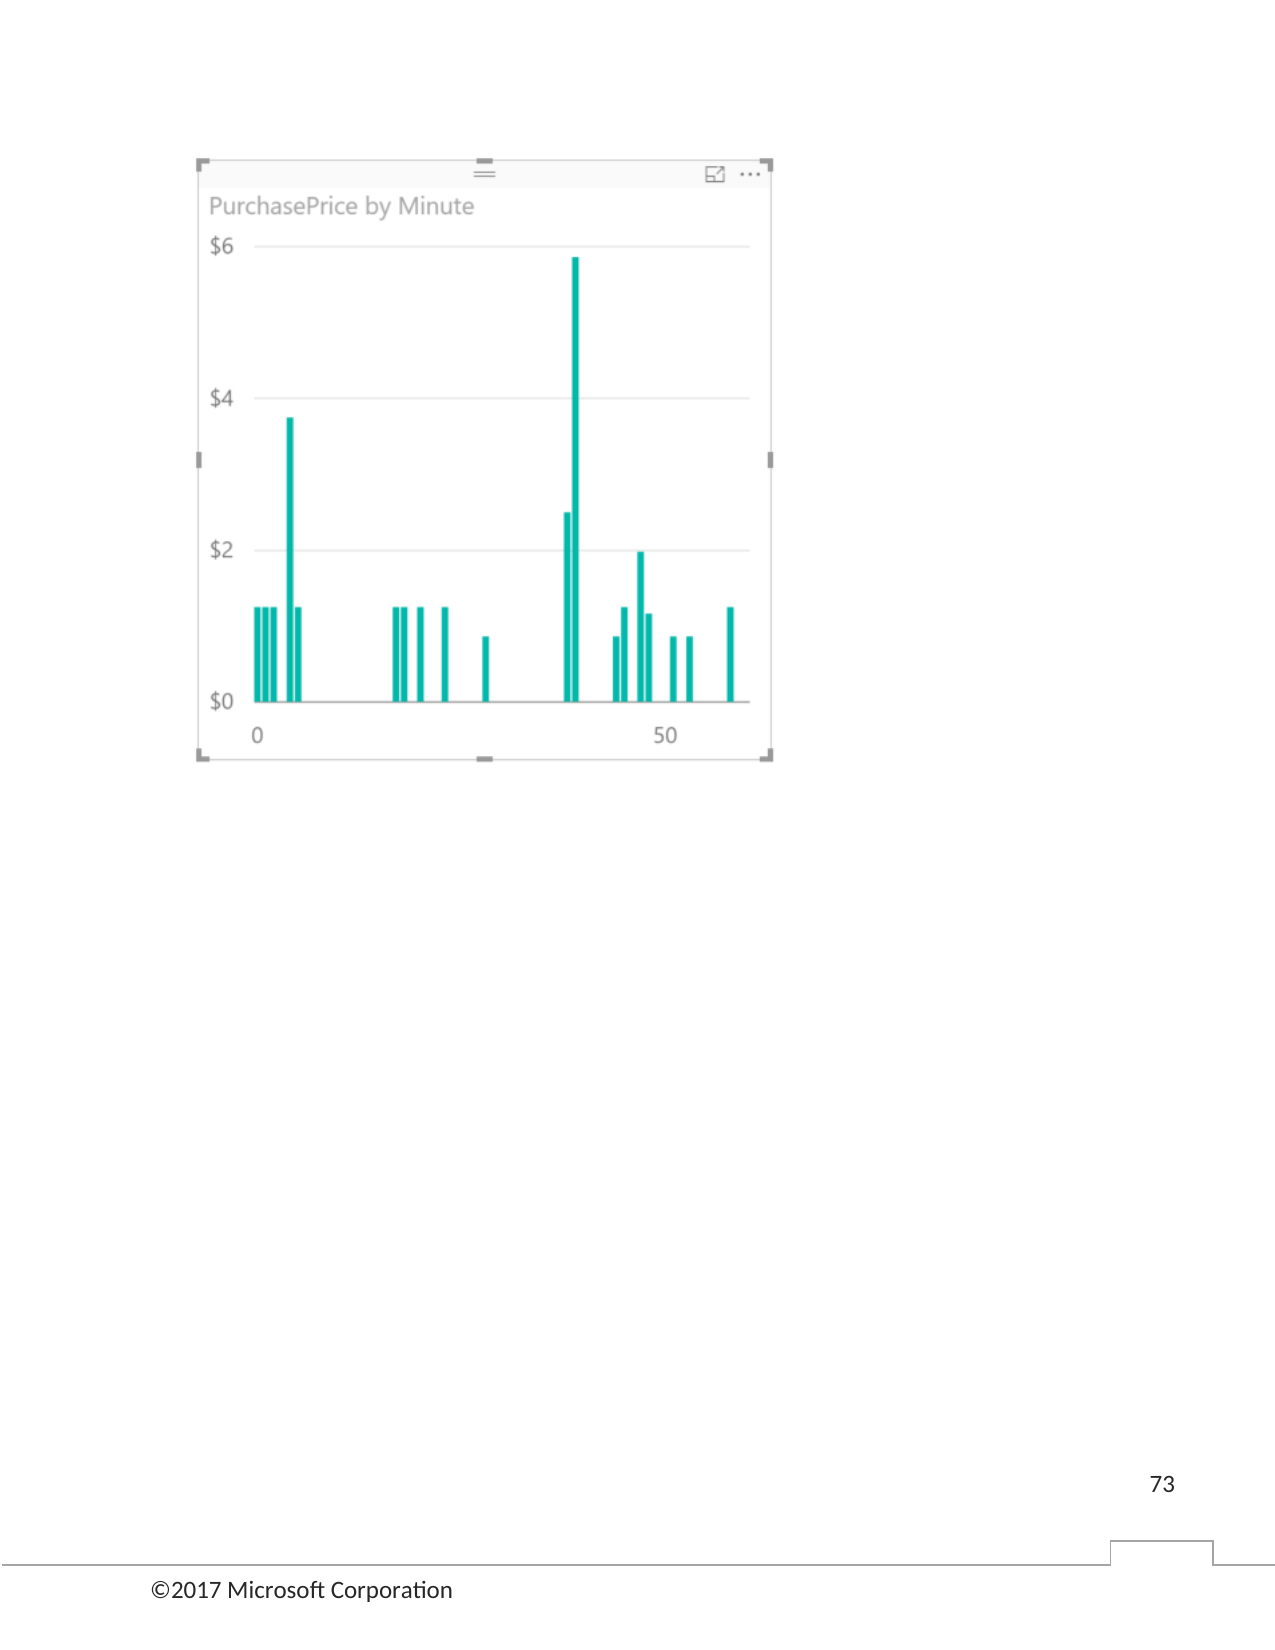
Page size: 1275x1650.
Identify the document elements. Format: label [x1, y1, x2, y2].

picture [187, 150, 788, 767]
